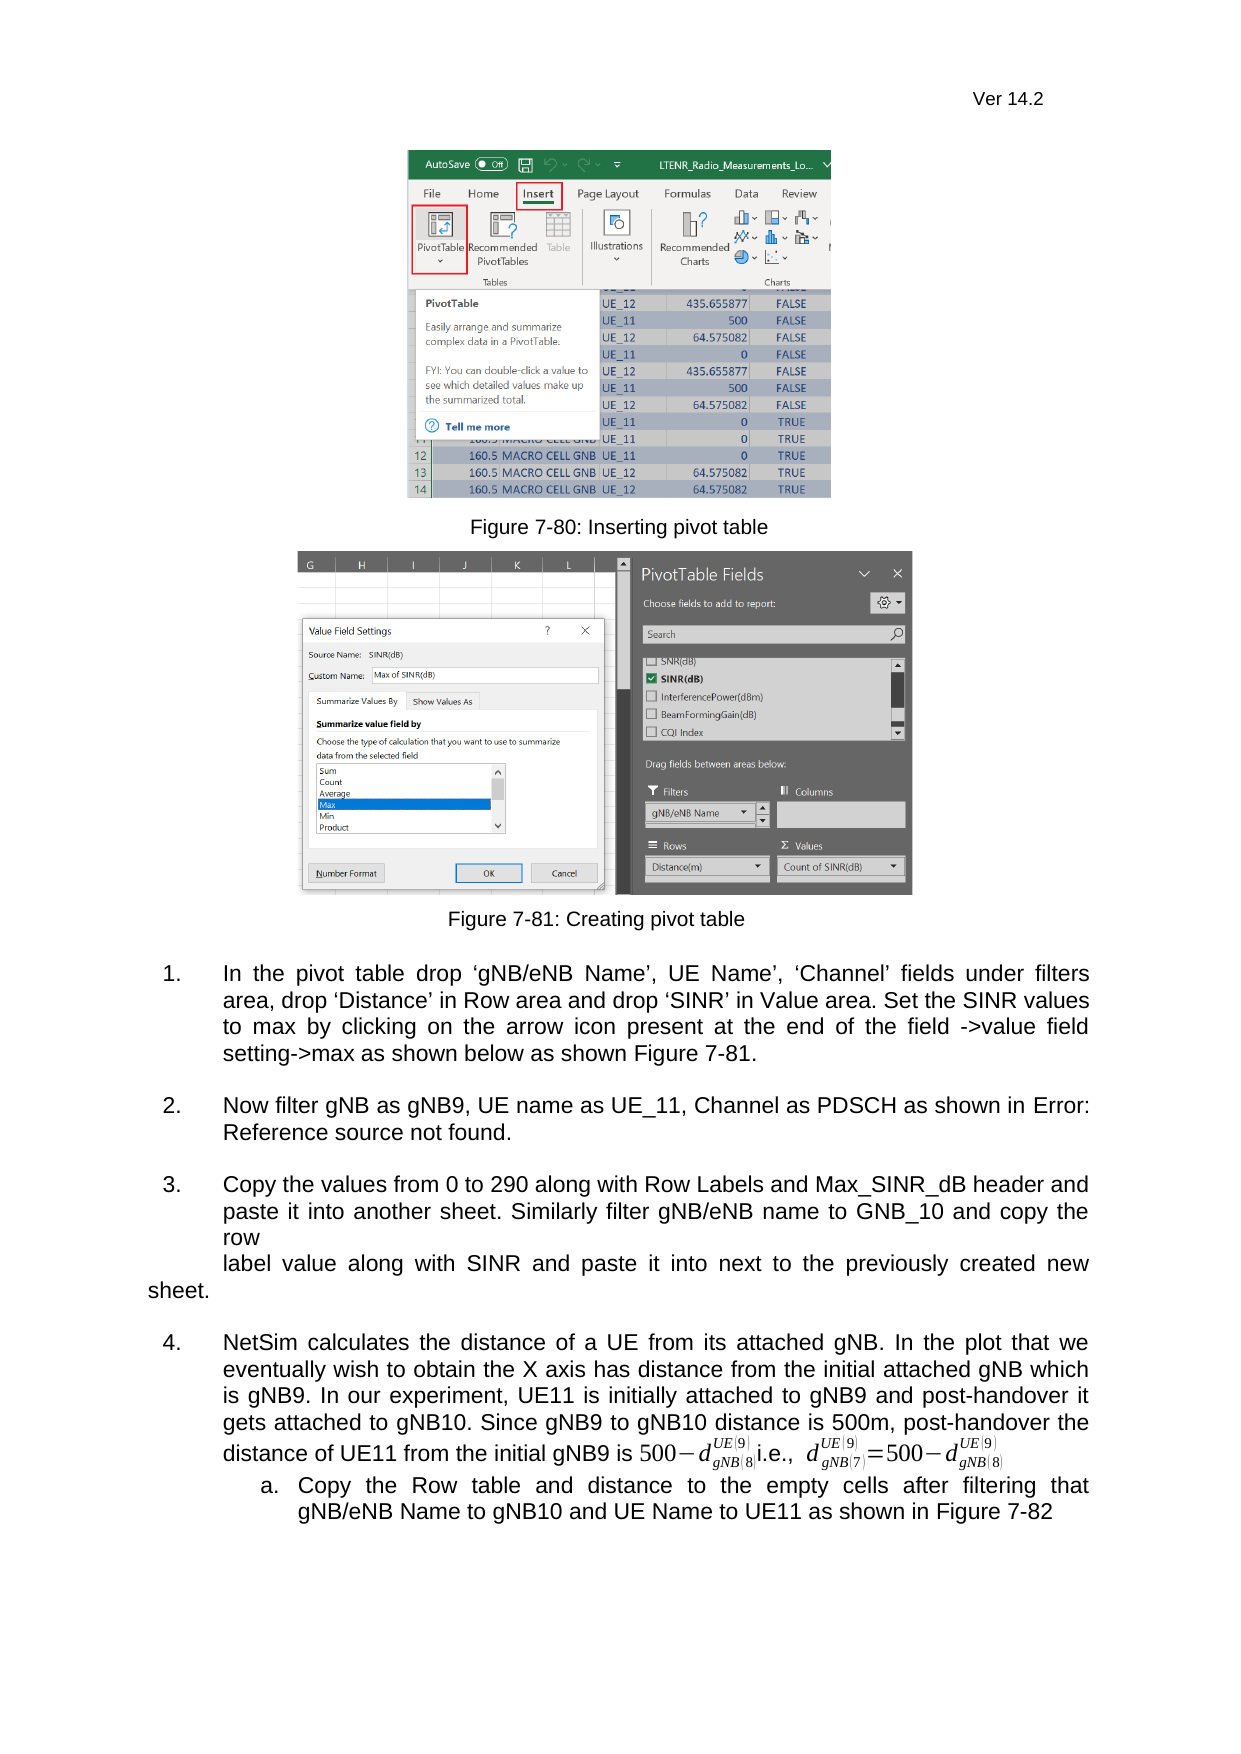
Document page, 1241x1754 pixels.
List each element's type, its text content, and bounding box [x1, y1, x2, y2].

list label value along with SINR and paste it into next to the previously created new sheet. [148, 1250, 1090, 1303]
list Copy the values from 0 to 290 along with Row Labels and Max_SINR_dB header and paste it into another sheet. Similarly filter gNB/eNB name to GNB_10 and copy the row [162, 1171, 1090, 1250]
list NetSim calculates the distance of a UE from its attached gNB. In the plot that we eventually wish to obtain the X axis has distance from the initial attached gNB which is gNB9. In our experiment, UE11 is initially attached to gNB9 and post-handover it gets attached to gNB10. Since gNB9 to gNB10 distance is 500m, post-handover the distance of UE11 from the initial gNB9 is i.e., [162, 1329, 1090, 1472]
picture [407, 150, 831, 498]
picture [297, 551, 913, 895]
